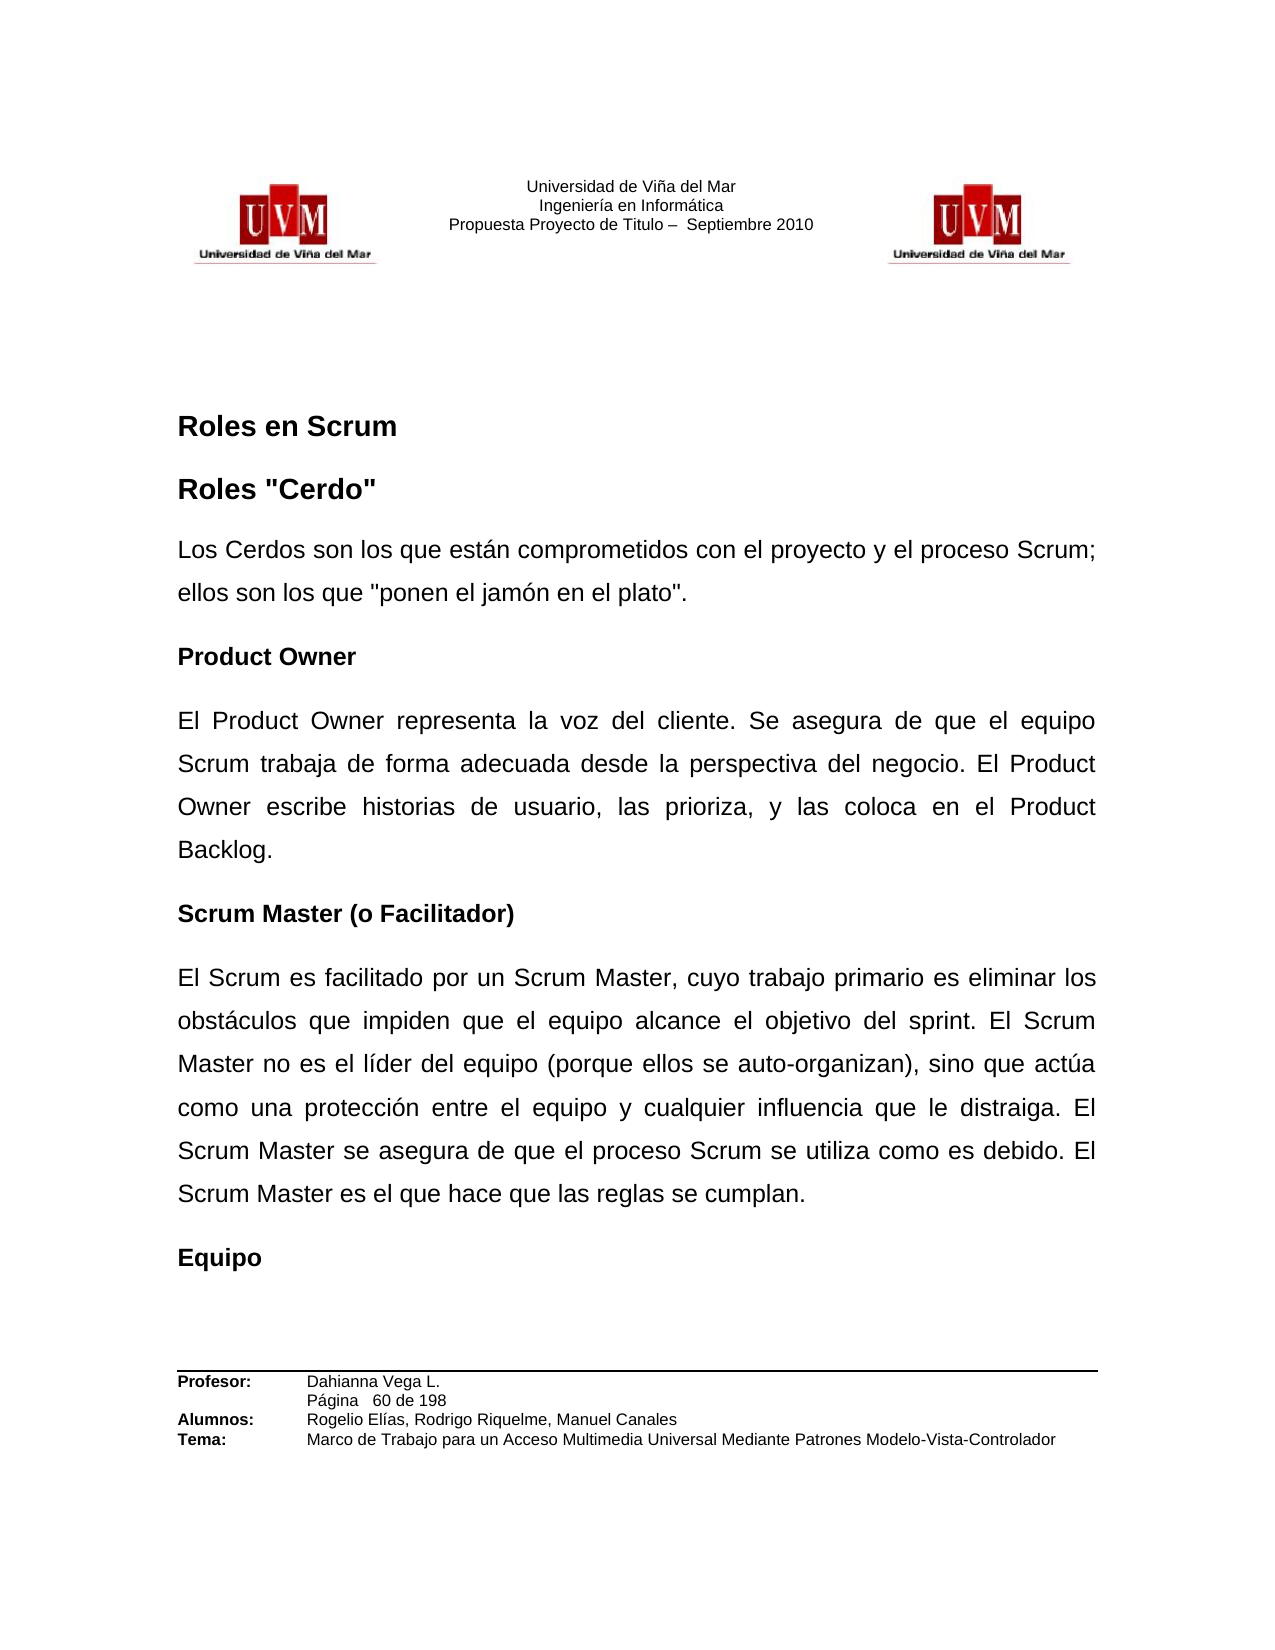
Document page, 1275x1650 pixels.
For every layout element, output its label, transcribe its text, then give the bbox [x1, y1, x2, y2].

text Scrum Master (o Facilitador) [177, 899, 1098, 928]
text Los Cerdos son los que están comprometidos con el proyecto y el proceso Scrum; ellos son los que "ponen el jamón en el plato". [177, 535, 1098, 607]
text El Scrum es facilitado por un Scrum Master, cuyo trabajo primario es eliminar los obstáculos que impiden que el equipo alcance el objetivo del sprint. El Scrum Master no es el líder del equipo (porque ellos se auto-organizan), sino que actúa como una protección entre el equipo y cualquier influencia que le distraiga. El Scrum Master se asegura de que el proceso Scrum se utiliza como es debido. El Scrum Master es el que hace que las reglas se cumplan. [177, 963, 1098, 1207]
picture [177, 176, 390, 267]
subtitle Roles en Scrum [177, 409, 1098, 443]
picture [871, 176, 1084, 267]
text Equipo [177, 1243, 1098, 1271]
subtitle Roles "Cerdo" [177, 472, 1098, 506]
text Product Owner [177, 642, 1098, 671]
text El Product Owner representa la voz del cliente. Se asegura de que el equipo Scrum trabaja de forma adecuada desde la perspectiva del negocio. El Product Owner escribe historias de usuario, las prioriza, y las coloca en el Product Backlog. [177, 706, 1098, 864]
